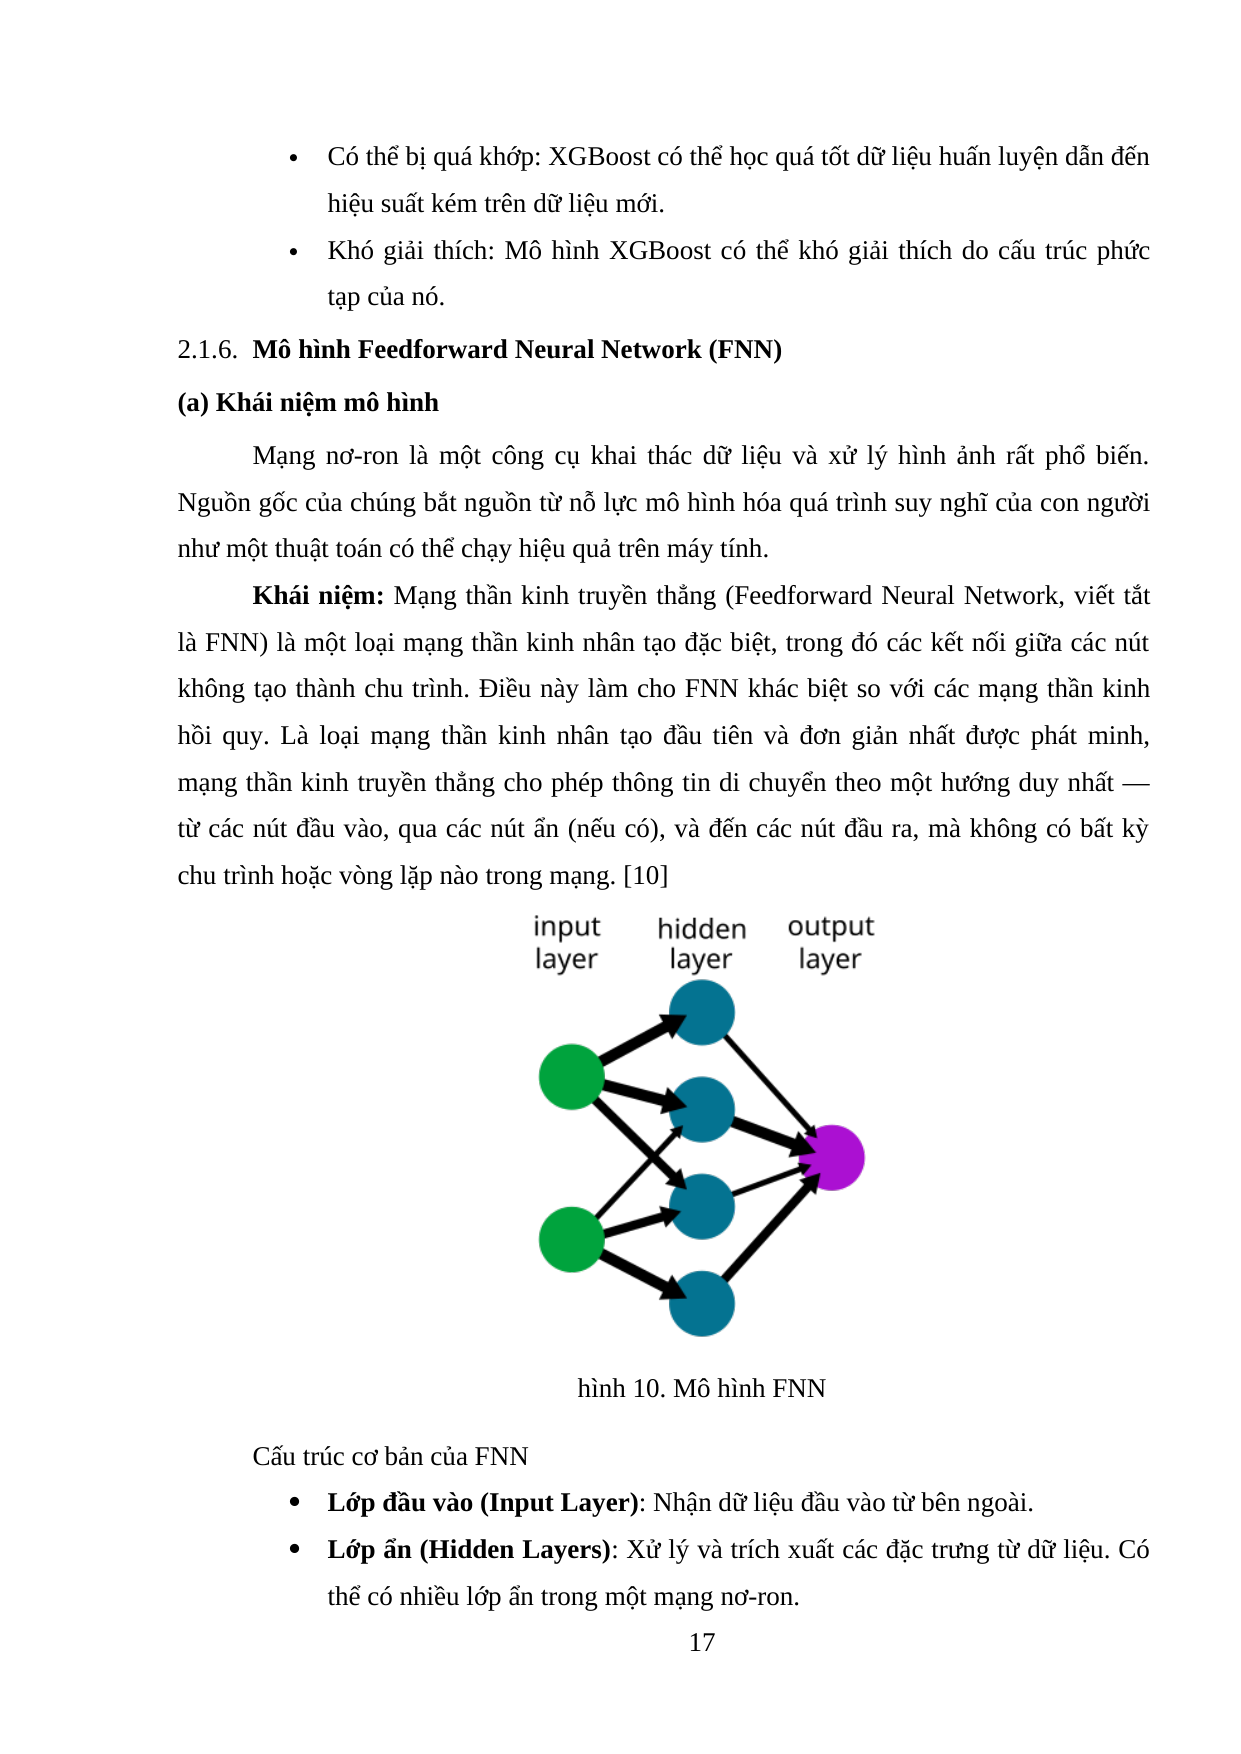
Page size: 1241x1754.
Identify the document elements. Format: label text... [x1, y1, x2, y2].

list Lớp đầu vào (Input Layer): Nhận dữ liệu đầu vào từ bên ngoài. [290, 1486, 1152, 1518]
list Khó giải thích: Mô hình XGBoost có thể khó giải thích do cấu trúc phức tạp của nó. [290, 234, 1152, 312]
text Cấu trúc cơ bản của FNN [177, 1440, 1152, 1471]
list Có thể bị quá khớp: XGBoost có thể học quá tốt dữ liệu huấn luyện dẫn đến hiệu suất kém trên dữ liệu mới. [290, 140, 1152, 218]
list Mô hình Feedforward Neural Network (FNN) [177, 333, 1152, 364]
text hình 10. Mô hình FNN [177, 1372, 1152, 1403]
list Lớp ẩn (Hidden Layers): Xử lý và trích xuất các đặc trưng từ dữ liệu. Có thể có nhiều lớp ẩn trong một mạng nơ-ron. [290, 1533, 1152, 1611]
list (a) Khái niệm mô hình [177, 386, 1152, 417]
text Khái niệm: Mạng thần kinh truyền thẳng (Feedforward Neural Network, viết tắt là FNN) là một loại mạng thần kinh nhân tạo đặc biệt, trong đó các kết nối giữa các nút không tạo thành chu trình. Điều này làm cho FNN khác biệt so với các mạng thần kinh hồi quy. Là loại mạng thần kinh nhân tạo đầu tiên và đơn giản nhất được phát minh, mạng thần kinh truyền thẳng cho phép thông tin di chuyển theo một hướng duy nhất — từ các nút đầu vào, qua các nút ẩn (nếu có), và đến các nút đầu ra, mà không có bất kỳ chu trình hoặc vòng lặp nào trong mạng. [177, 579, 1152, 890]
picture [513, 905, 891, 1358]
text Mạng nơ-ron là một công cụ khai thác dữ liệu và xử lý hình ảnh rất phổ biến. Nguồn gốc của chúng bắt nguồn từ nỗ lực mô hình hóa quá trình suy nghĩ của con người như một thuật toán có thể chạy hiệu quả trên máy tính. [177, 439, 1152, 564]
